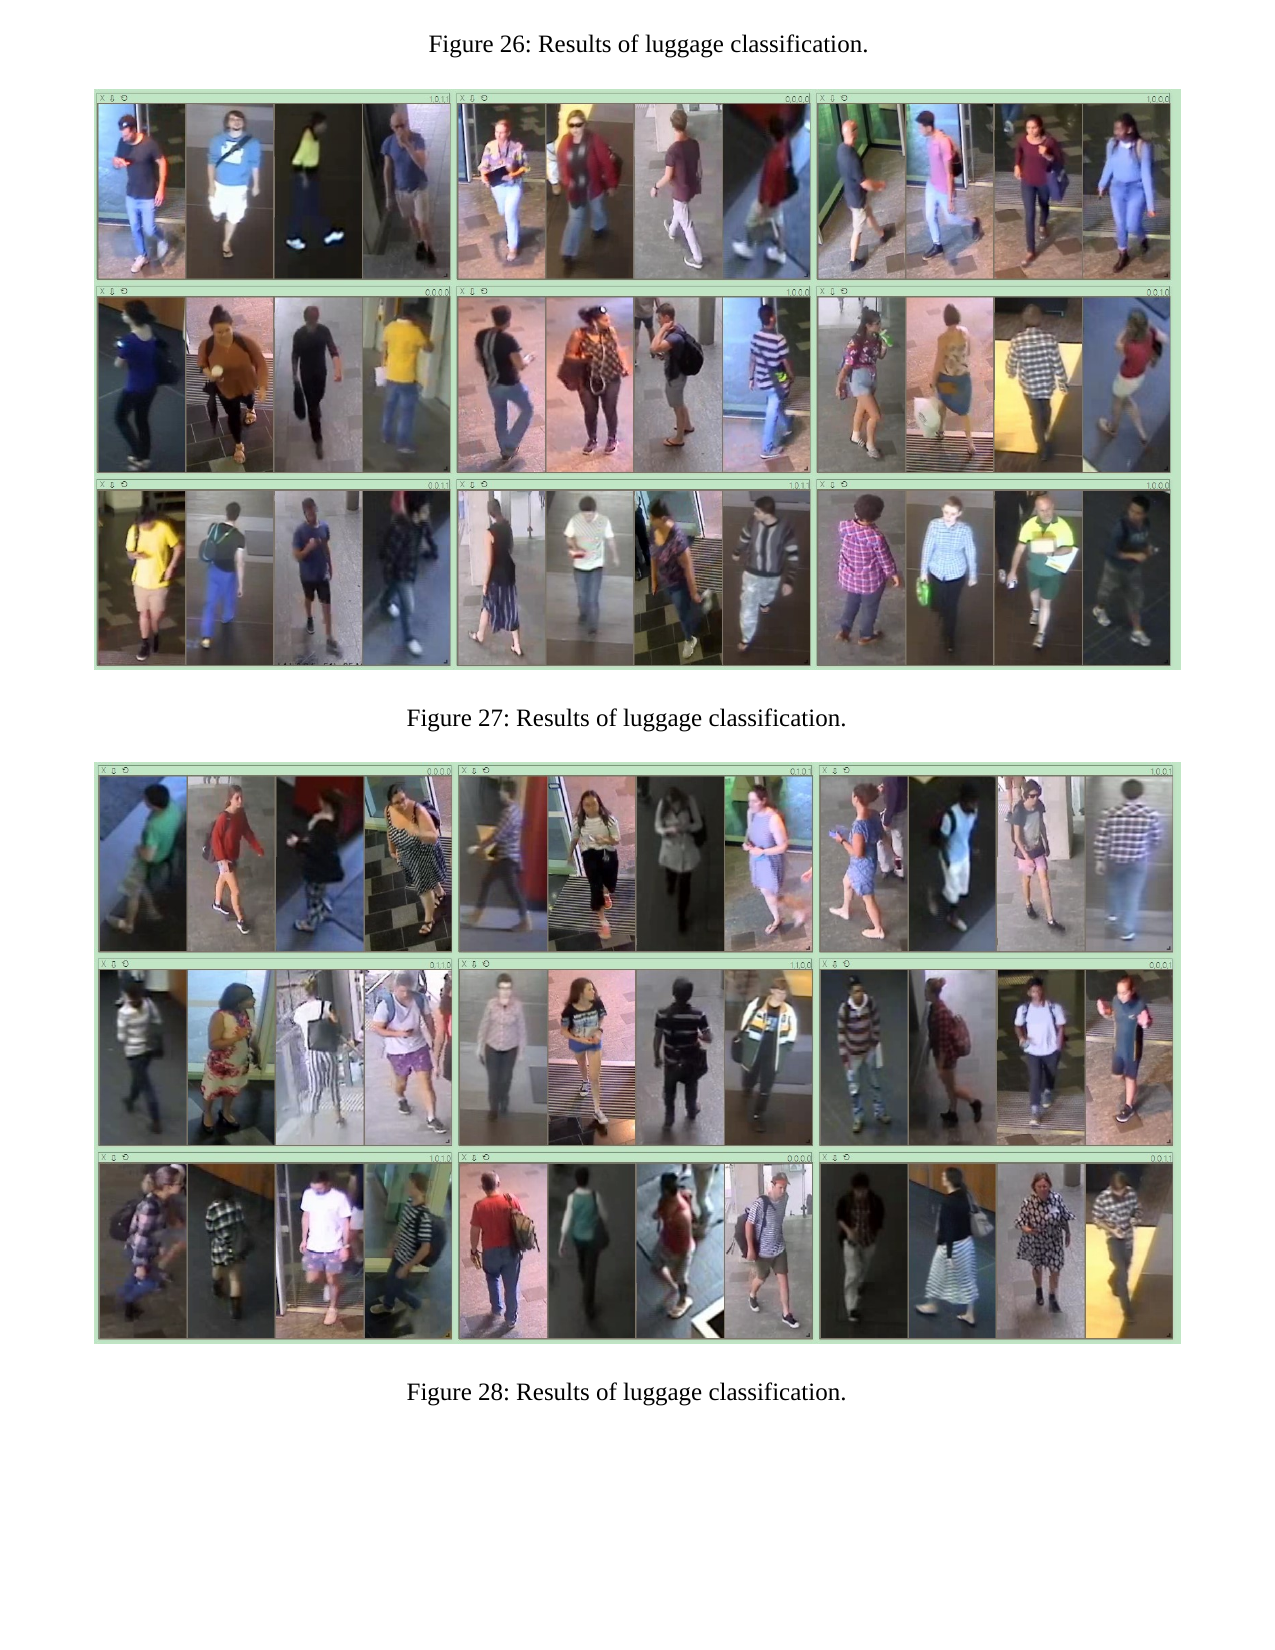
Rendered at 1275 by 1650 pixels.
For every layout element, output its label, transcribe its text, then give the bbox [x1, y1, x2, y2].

text Figure 26: Results of luggage classification. [88, 29, 868, 58]
picture [94, 762, 1181, 1344]
picture [94, 89, 1181, 670]
text Figure 28: Results of luggage classification. [406, 1377, 1191, 1405]
text Figure 27: Results of luggage classification. [406, 703, 1191, 731]
